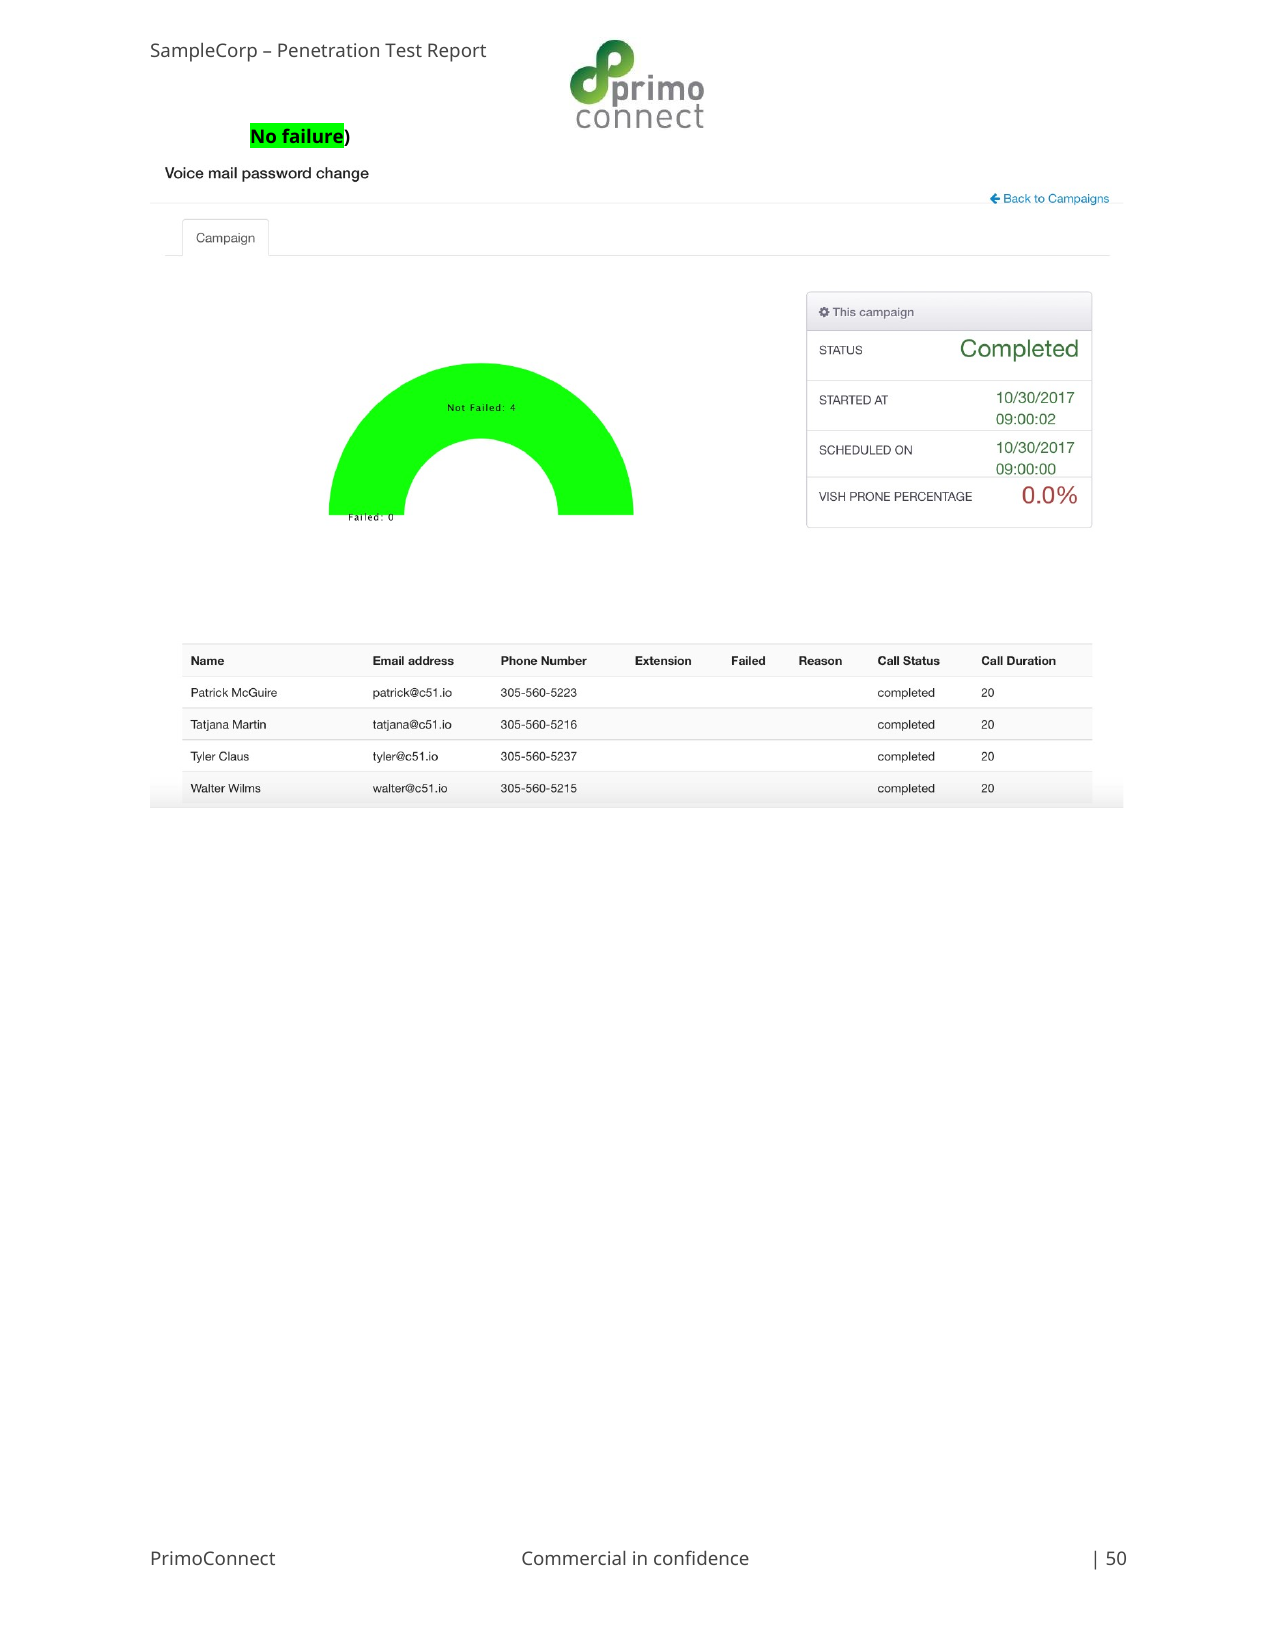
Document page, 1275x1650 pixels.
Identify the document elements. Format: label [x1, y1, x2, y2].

picture [568, 37, 705, 131]
picture [150, 154, 1124, 808]
